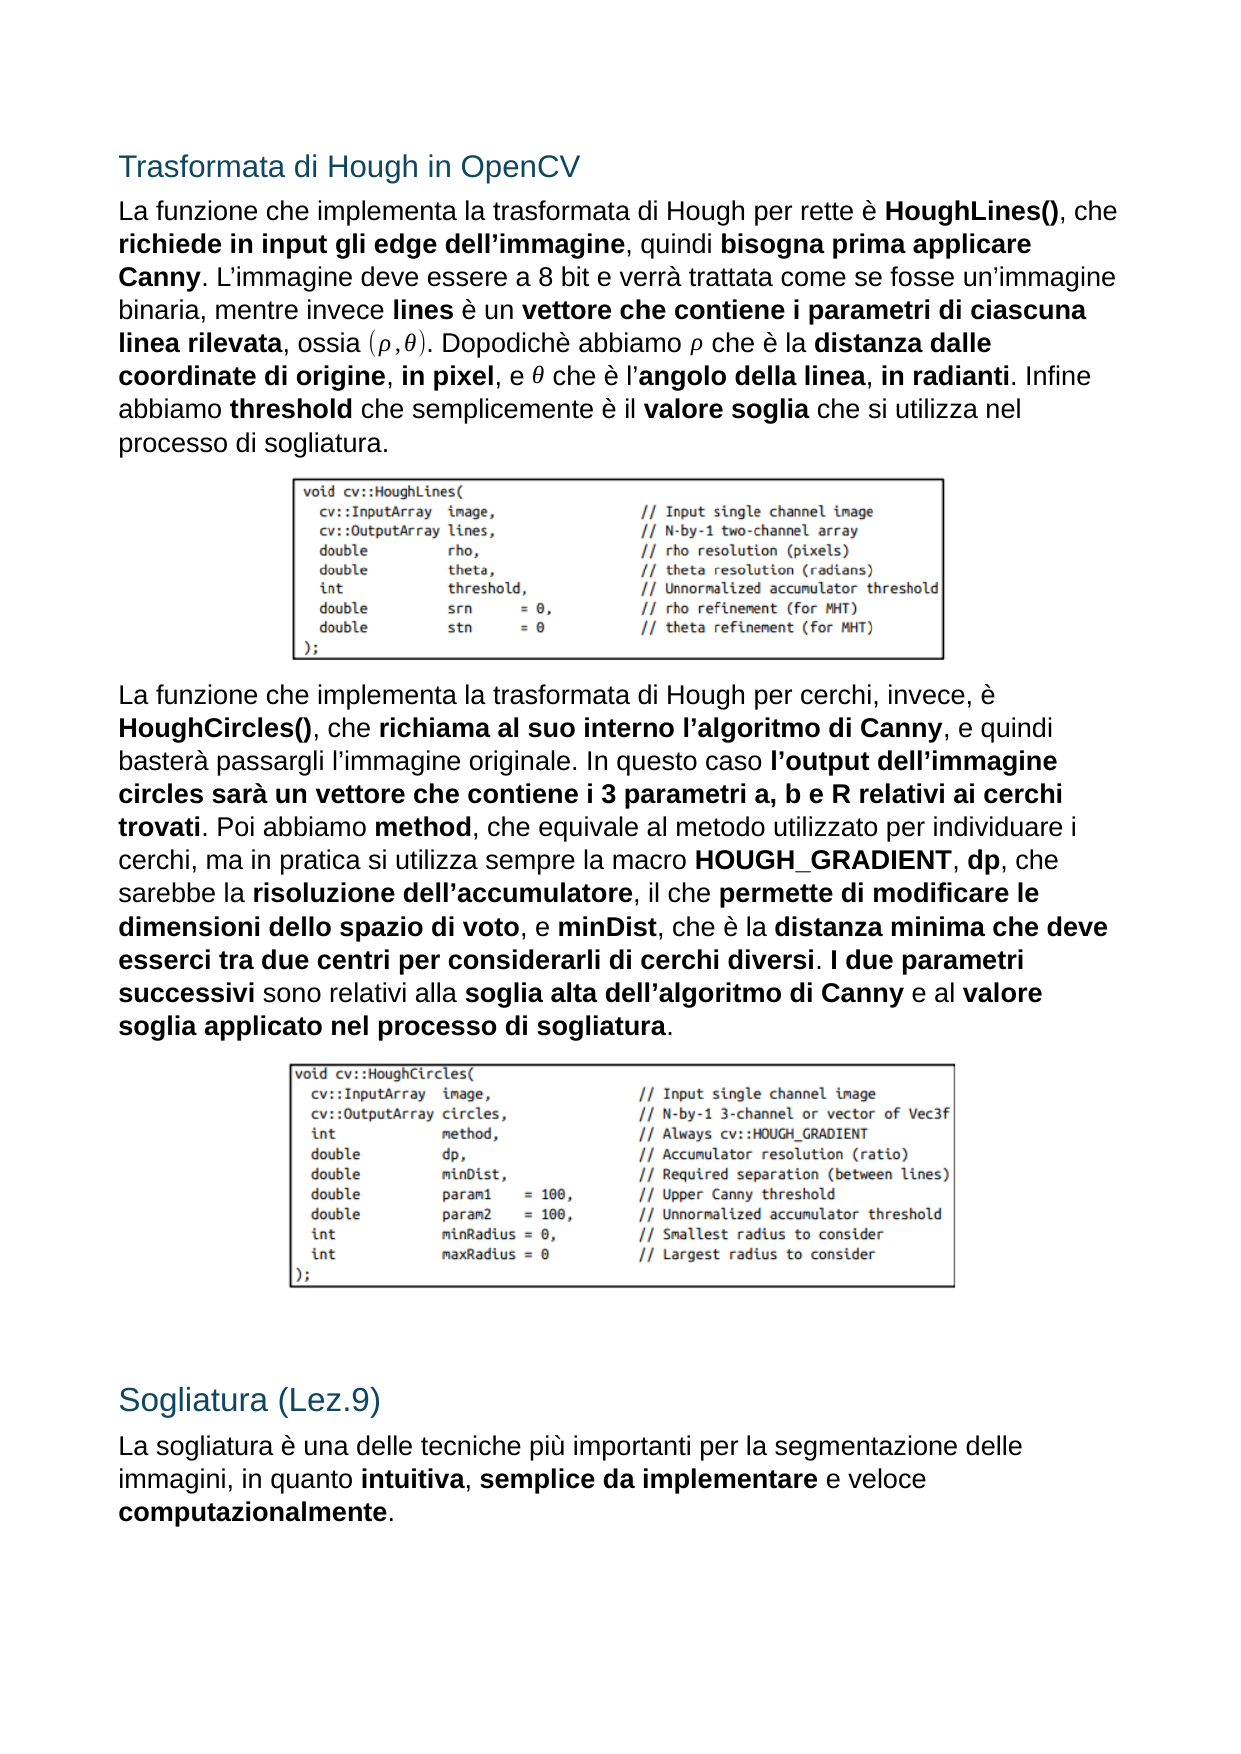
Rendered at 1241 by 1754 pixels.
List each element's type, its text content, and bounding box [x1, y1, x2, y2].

text La sogliatura è una delle tecniche più importanti per la segmentazione delle immagini, in quanto intuitiva, semplice da implementare e veloce computazionalmente. [118, 1429, 1122, 1527]
subtitle Sogliatura (Lez.9) [118, 1380, 1122, 1418]
picture [292, 476, 949, 661]
picture [285, 1059, 955, 1291]
text La funzione che implementa la trasformata di Hough per cerchi, invece, è HoughCircles(), che richiama al suo interno l’algoritmo di Canny, e quindi basterà passargli l’immagine originale. In questo caso l’output dell’immagine circles sarà un vettore che contiene i 3 parametri a, b e R relativi ai cerchi trovati. Poi abbiamo method, che equivale al metodo utilizzato per individuare i cerchi, ma in pratica si utilizza sempre la macro HOUGH_GRADIENT, dp, che sarebbe la risoluzione dell’accumulatore, il che permette di modificare le dimensioni dello spazio di voto, e minDist, che è la distanza minima che deve esserci tra due centri per considerarli di cerchi diversi. I due parametri successivi sono relativi alla soglia alta dell’algoritmo di Canny e al valore soglia applicato nel processo di sogliatura. [118, 679, 1122, 1041]
subtitle Trasformata di Hough in OpenCV [118, 148, 1122, 183]
text La funzione che implementa la trasformata di Hough per rette è HoughLines(), che richiede in input gli edge dell’immagine, quindi bisogna prima applicare Canny. L’immagine deve essere a 8 bit e verrà trattata come se fosse un’immagine binaria, mentre invece lines è un vettore che contiene i parametri di ciascuna linea rilevata, ossia . Dopodichè abbiamo che è la distanza dalle coordinate di origine, in pixel, e che è l’angolo della linea, in radianti. Infine abbiamo threshold che semplicemente è il valore soglia che si utilizza nel processo di sogliatura. [118, 195, 1122, 458]
